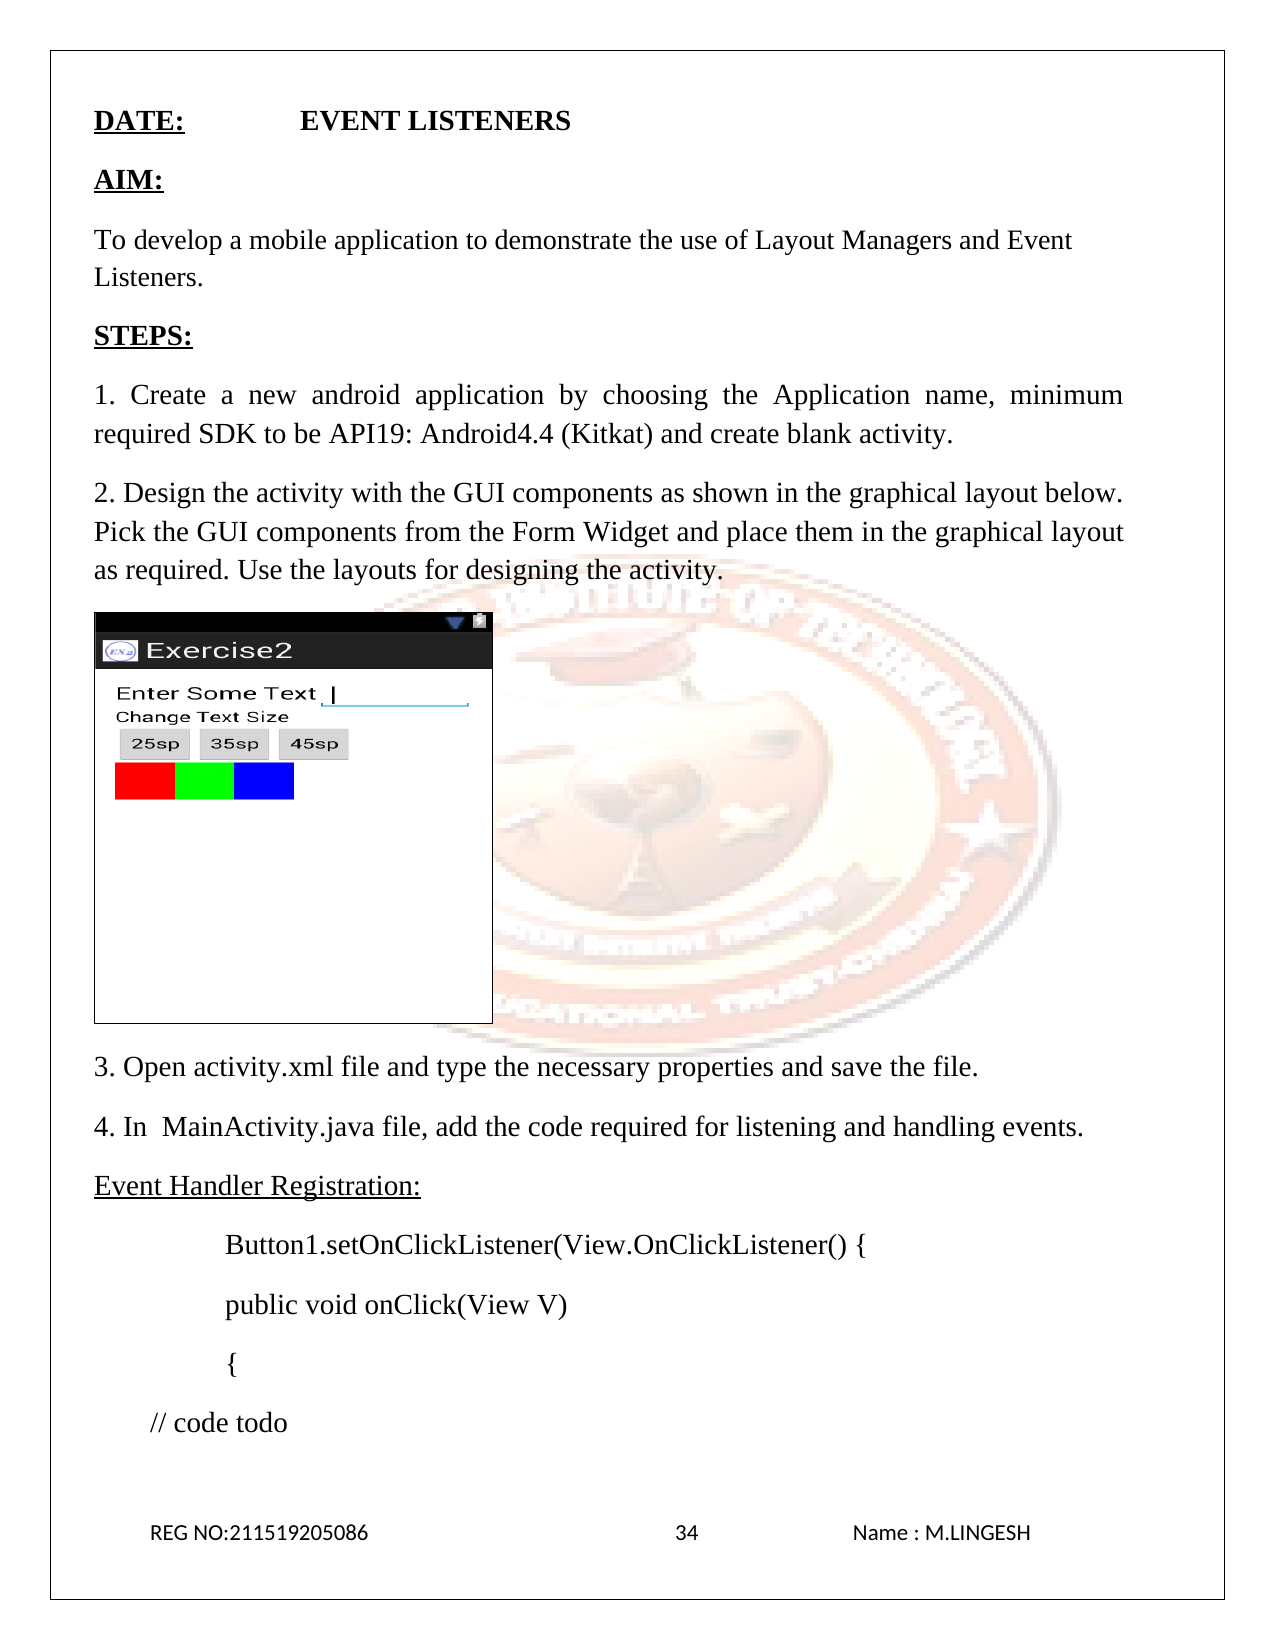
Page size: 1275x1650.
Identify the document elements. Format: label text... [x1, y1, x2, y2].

text AIM: [94, 162, 1125, 196]
text Button1.setOnClickListener(View.OnClickListener() { [94, 1227, 1125, 1261]
picture [95, 613, 492, 1023]
text To develop a mobile application to demonstrate the use of Layout Managers and Event Listeners. [94, 222, 1125, 292]
text STEPS: [94, 318, 1125, 352]
text 2. Design the activity with the GUI components as shown in the graphical layout below. Pick the GUI components from the Form Widget and place them in the graphical layout as required. Use the layouts for designing the activity. [94, 475, 1125, 586]
text DATE: EVENT LISTENERS [94, 103, 1125, 137]
text 1. Create a new android application by choosing the Application name, minimum required SDK to be API19: Android4.4 (Kitkat) and create blank activity. [94, 377, 1125, 449]
text public void onClick(View V) [94, 1287, 1125, 1320]
text { [94, 1346, 1125, 1380]
text 3. Open activity.xml file and type the necessary properties and save the file. [94, 1049, 1125, 1083]
text 4. In MainActivity.java file, add the code required for listening and handling events. [94, 1109, 1125, 1142]
text // code todo [94, 1406, 1125, 1439]
text Event Handler Registration: [94, 1168, 1125, 1202]
